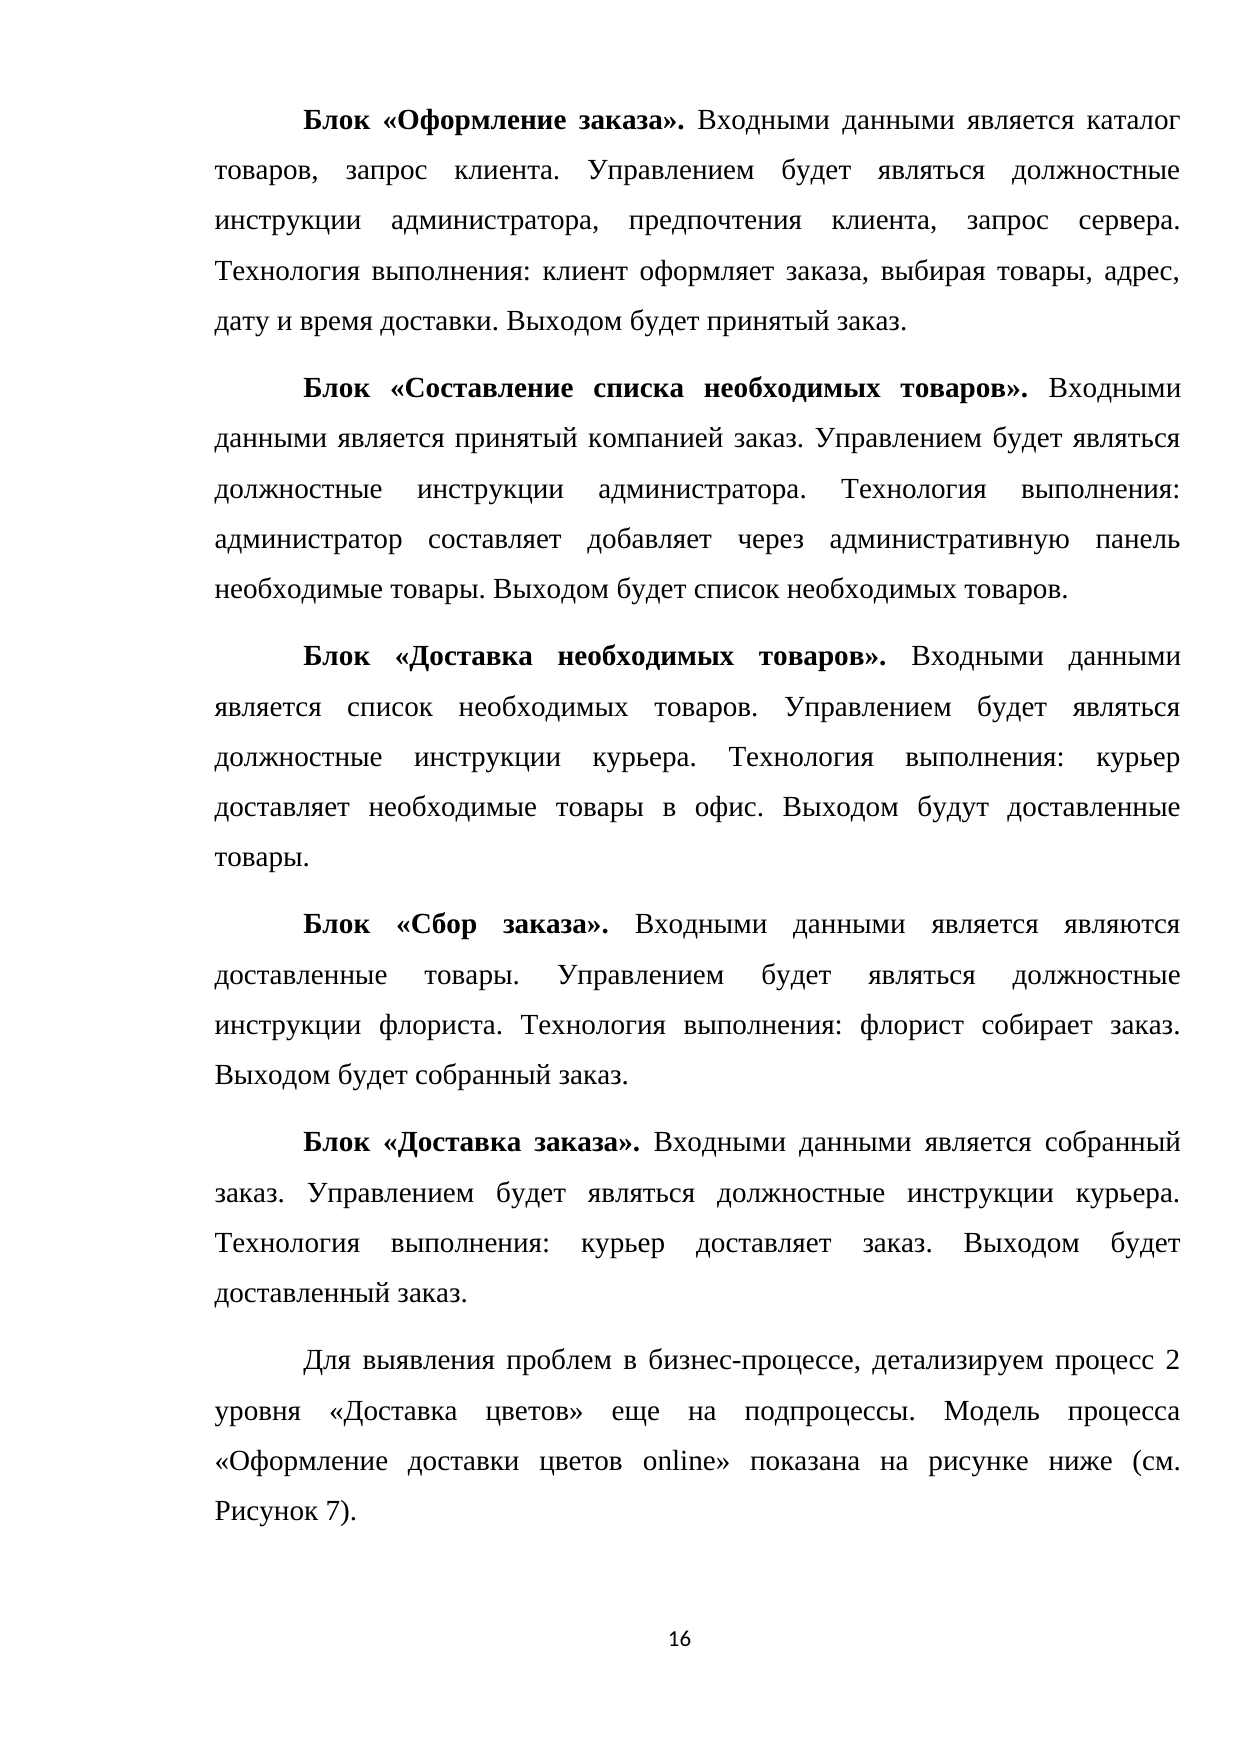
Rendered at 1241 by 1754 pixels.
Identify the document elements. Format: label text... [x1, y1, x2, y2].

text Блок «Доставка заказа». Входными данными является собранный заказ. Управлением будет являться должностные инструкции курьера. Технология выполнения: курьер доставляет заказ. Выходом будет доставленный заказ. [214, 1124, 1181, 1309]
text Блок «Доставка необходимых товаров». Входными данными является список необходимых товаров. Управлением будет являться должностные инструкции курьера. Технология выполнения: курьер доставляет необходимые товары в офис. Выходом будут доставленные товары. [214, 638, 1181, 873]
text Для выявления проблем в бизнес-процессе, детализируем процесс 2 уровня «Доставка цветов» еще на подпроцессы. Модель процесса «Оформление доставки цветов online» показана на рисунке ниже (см. Рисунок 7). [214, 1342, 1181, 1527]
text Блок «Оформление заказа». Входными данными является каталог товаров, запрос клиента. Управлением будет являться должностные инструкции администратора, предпочтения клиента, запрос сервера. Технология выполнения: клиент оформляет заказа, выбирая товары, адрес, дату и время доставки. Выходом будет принятый заказ. [214, 102, 1181, 337]
text Блок «Составление списка необходимых товаров». Входными данными является принятый компанией заказ. Управлением будет являться должностные инструкции администратора. Технология выполнения: администратор составляет добавляет через административную панель необходимые товары. Выходом будет список необходимых товаров. [214, 370, 1181, 605]
text Блок «Cбор заказа». Входными данными является являются доставленные товары. Управлением будет являться должностные инструкции флориста. Технология выполнения: флорист собирает заказ. Выходом будет собранный заказ. [214, 907, 1181, 1091]
